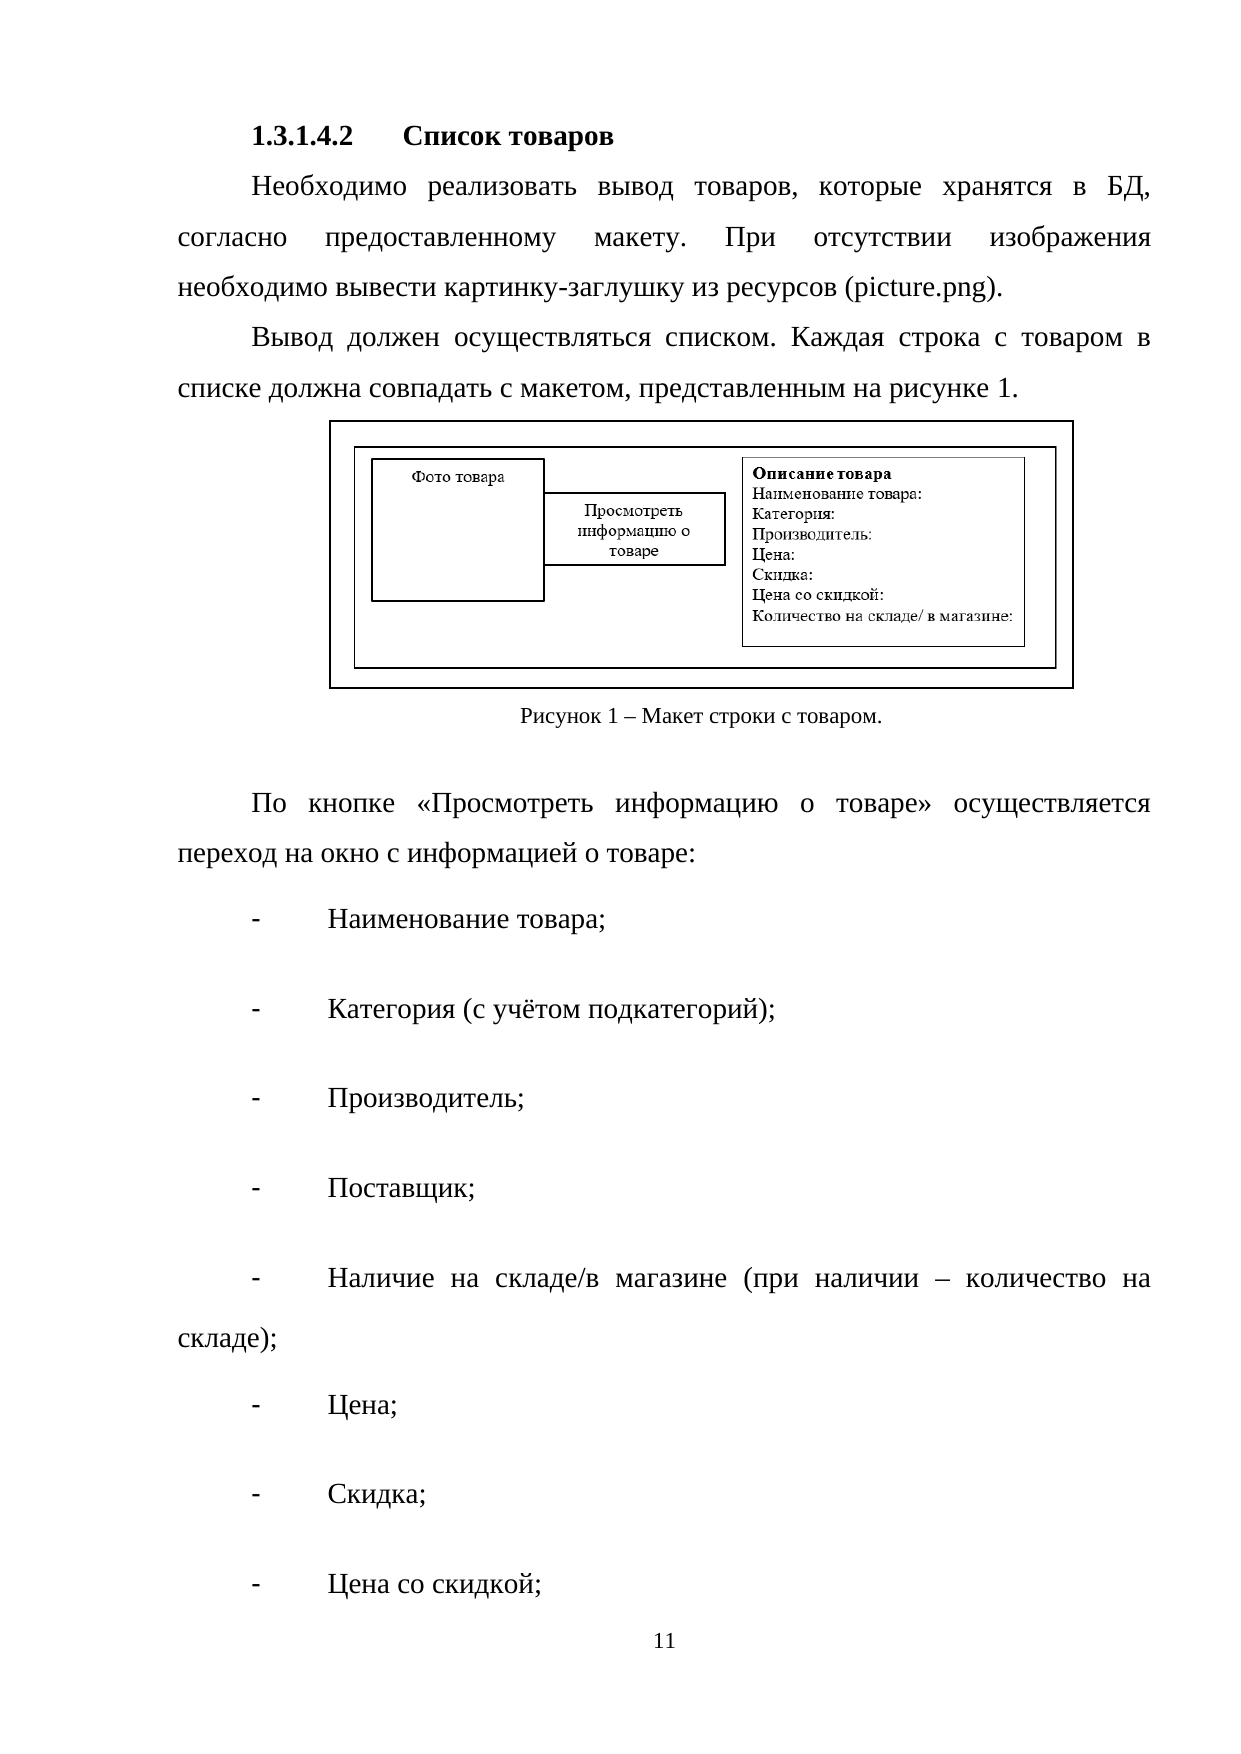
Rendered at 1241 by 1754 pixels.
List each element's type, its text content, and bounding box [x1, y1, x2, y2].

text Рисунок 1 – Макет строки с товаром. [177, 702, 1152, 728]
list Поставщик; [177, 1154, 1152, 1214]
list Категория (с учётом подкатегорий); [177, 975, 1152, 1035]
list Производитель; [177, 1065, 1152, 1124]
list Цена со скидкой; [177, 1550, 1152, 1610]
list Скидка; [177, 1461, 1152, 1520]
text Вывод должен осуществляться списком. Каждая строка с товаром в списке должна совпадать с макетом, представленным на рисунке 1. [177, 319, 1152, 403]
text По кнопке «Просмотреть информацию о товаре» осуществляется переход на окно с информацией о товаре: [177, 785, 1152, 868]
picture [331, 422, 1072, 687]
list Наличие на складе/в магазине (при наличии – количество на складе); [177, 1244, 1152, 1354]
text 1.3.1.4.2 Список товаров [177, 118, 1152, 152]
text Необходимо реализовать вывод товаров, которые хранятся в БД, согласно предоставленному макету. При отсутствии изображения необходимо вывести картинку-заглушку из ресурсов (picture.png). [177, 168, 1152, 303]
list Цена; [177, 1371, 1152, 1431]
list Наименование товара; [177, 885, 1152, 945]
